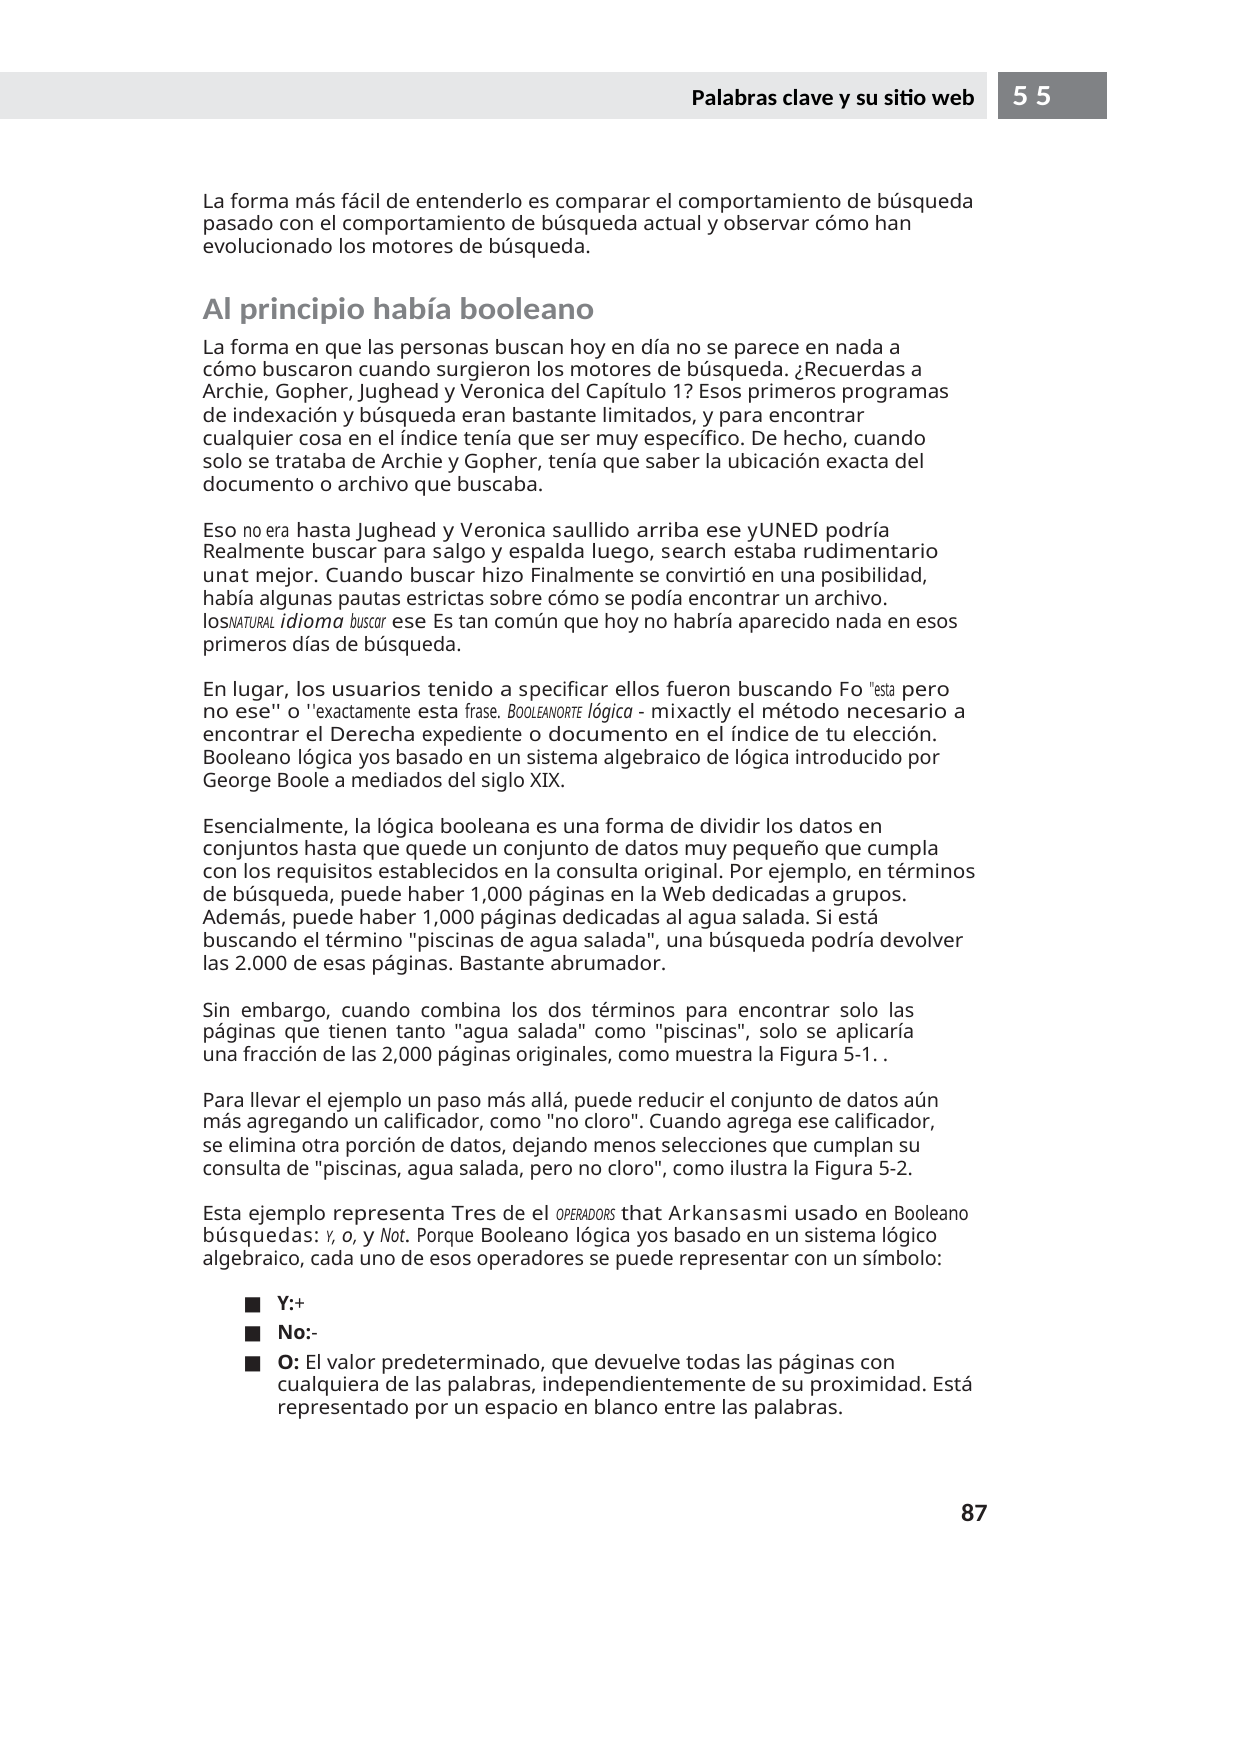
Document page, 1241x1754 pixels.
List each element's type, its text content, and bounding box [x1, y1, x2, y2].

text Esencialmente, la lógica booleana es una forma de dividir los datos en conjuntos hasta que quede un conjunto de datos muy pequeño que cumpla con los requisitos establecidos en la consulta original. Por ejemplo, en términos de búsqueda, puede haber 1,000 páginas en la Web dedicadas a grupos. Además, puede haber 1,000 páginas dedicadas al agua salada. Si está buscando el término "piscinas de agua salada", una búsqueda podría devolver las 2.000 de esas páginas. Bastante abrumador. [202, 816, 976, 977]
text En lugar, los usuarios tenido a specificar ellos fueron buscando Fo ''esta pero no ese'' o ''exactamente esta frase. Booleanorte lógica - mixactly el método necesario a encontrar el Derecha expediente o documento en el índice de tu elección. Booleano lógica yos basado en un sistema algebraico de lógica introducido por George Boole a mediados del siglo XIX. [202, 678, 979, 793]
text La forma en que las personas buscan hoy en día no se parece en nada a cómo buscaron cuando surgieron los motores de búsqueda. ¿Recuerdas a Archie, Gopher, Jughead y Veronica del Capítulo 1? Esos primeros programas de indexación y búsqueda eran bastante limitados, y para encontrar cualquier cosa en el índice tenía que ser muy específico. De hecho, cuando solo se trataba de Archie y Gopher, tenía que saber la ubicación exacta del documento o archivo que buscaba. [202, 336, 955, 497]
text Para llevar el ejemplo un paso más allá, puede reducir el conjunto de datos aún más agregando un calificador, como "no cloro". Cuando agrega ese calificador, se elimina otra porción de datos, dejando menos selecciones que cumplan su consulta de "piscinas, agua salada, pero no cloro", como ilustra la Figura 5-2. [202, 1089, 950, 1181]
text Sin embargo, cuando combina los dos términos para encontrar solo las páginas que tienen tanto "agua salada" como "piscinas", solo se aplicaría una fracción de las 2,000 páginas originales, como muestra la Figura 5-1. . [202, 999, 915, 1068]
list Y:+ [243, 1289, 1240, 1316]
text 87 [125, 1497, 987, 1527]
picture [0, 72, 987, 119]
list O: El valor predeterminado, que devuelve todas las páginas con cualquiera de las palabras, independientemente de su proximidad. Está representado por un espacio en blanco entre las palabras. [243, 1351, 986, 1420]
list No:- [243, 1318, 1240, 1345]
text Esta ejemplo representa Tres de el operadors that Arkansasmi usado en Booleano búsquedas: y, o, y Not. Porque Booleano lógica yos basado en un sistema lógico algebraico, cada uno de esos operadores se puede representar con un símbolo: [202, 1202, 969, 1271]
subtitle Al principio había booleano [202, 289, 1240, 327]
picture [998, 72, 1107, 119]
text La forma más fácil de entenderlo es comparar el comportamiento de búsqueda pasado con el comportamiento de búsqueda actual y observar cómo han evolucionado los motores de búsqueda. [202, 190, 976, 259]
text Eso no era hasta Jughead y Veronica saullido arriba ese yUNED podría Realmente buscar para salgo y espalda luego, search estaba rudimentario unat mejor. Cuando buscar hizo Finalmente se convirtió en una posibilidad, había algunas pautas estrictas sobre cómo se podía encontrar un archivo. losnatural idioma buscar ese Es tan común que hoy no habría aparecido nada en esos primeros días de búsqueda. [202, 519, 962, 657]
